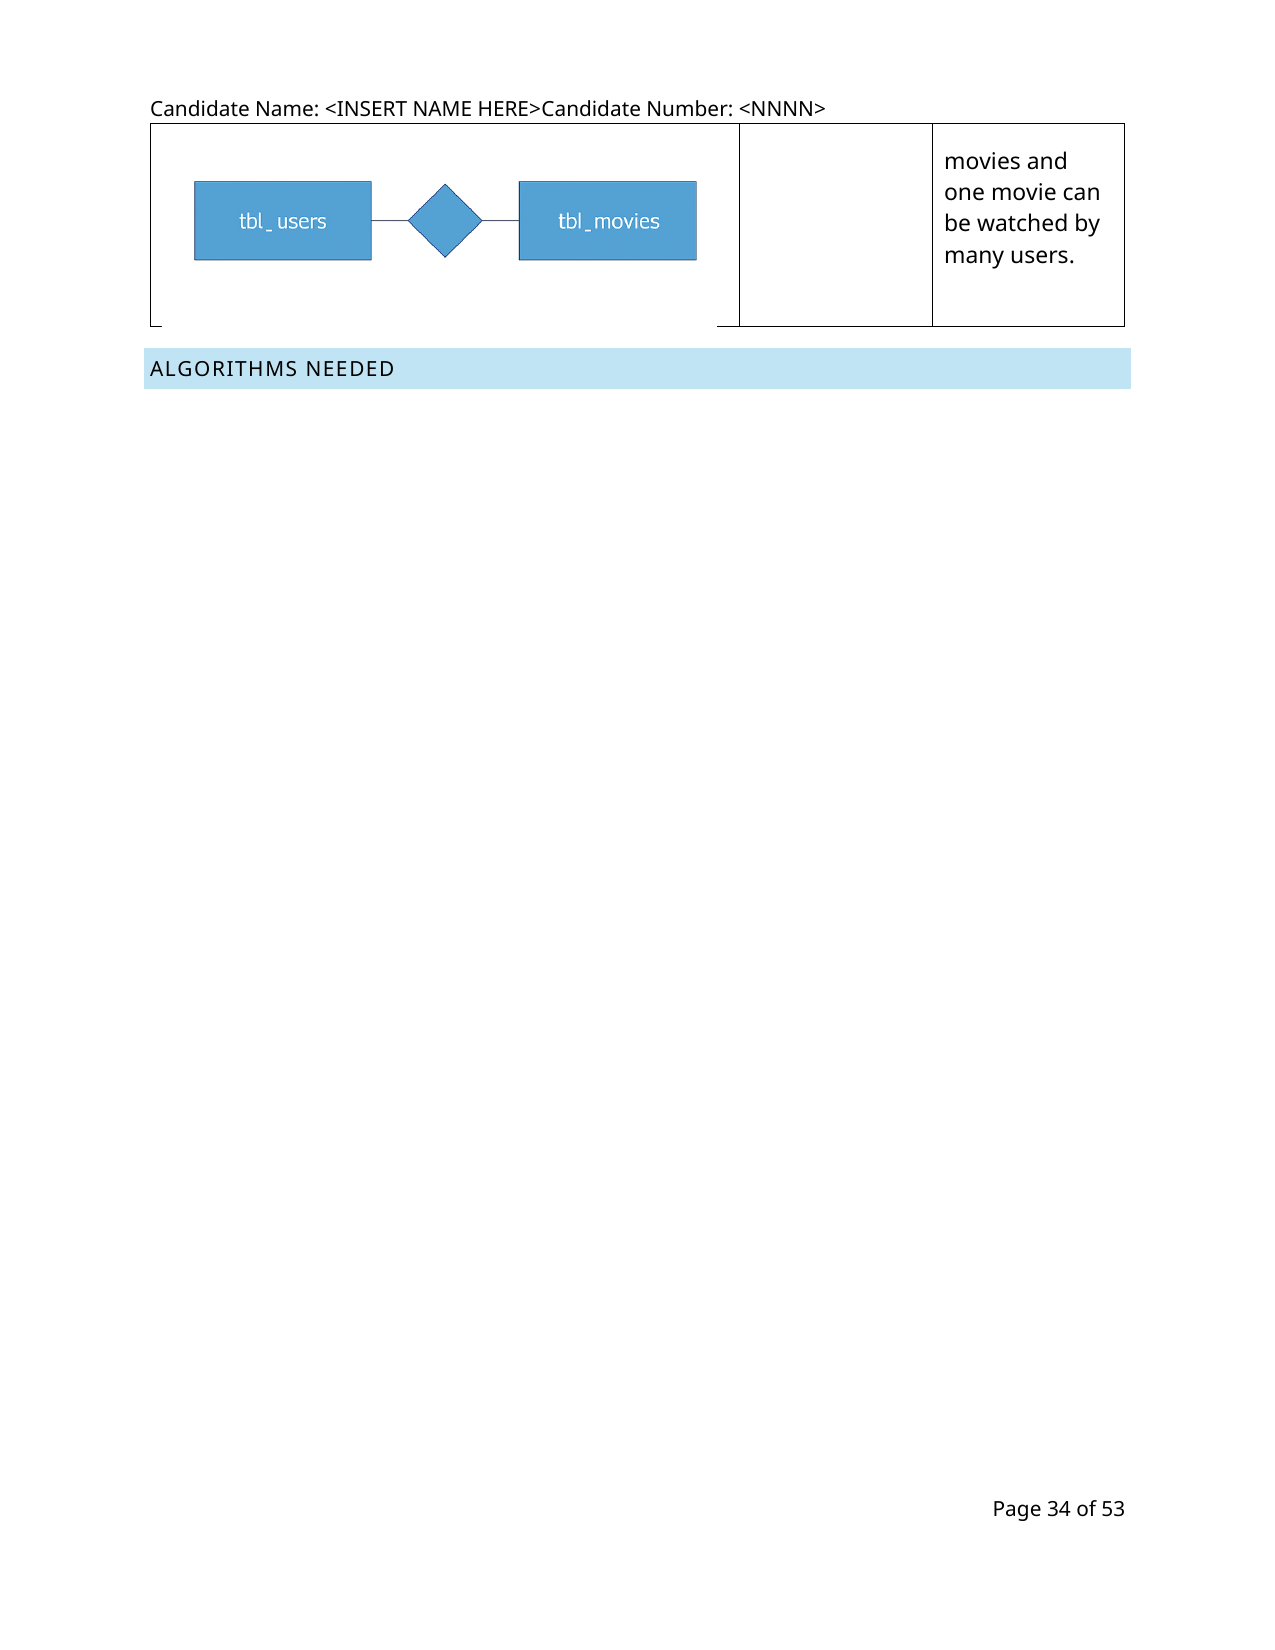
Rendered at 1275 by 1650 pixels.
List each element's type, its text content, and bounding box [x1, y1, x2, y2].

table_cell [151, 124, 739, 326]
subtitle Algorithms needed [150, 354, 1125, 383]
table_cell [933, 124, 1124, 326]
picture [161, 145, 717, 327]
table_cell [740, 124, 932, 326]
